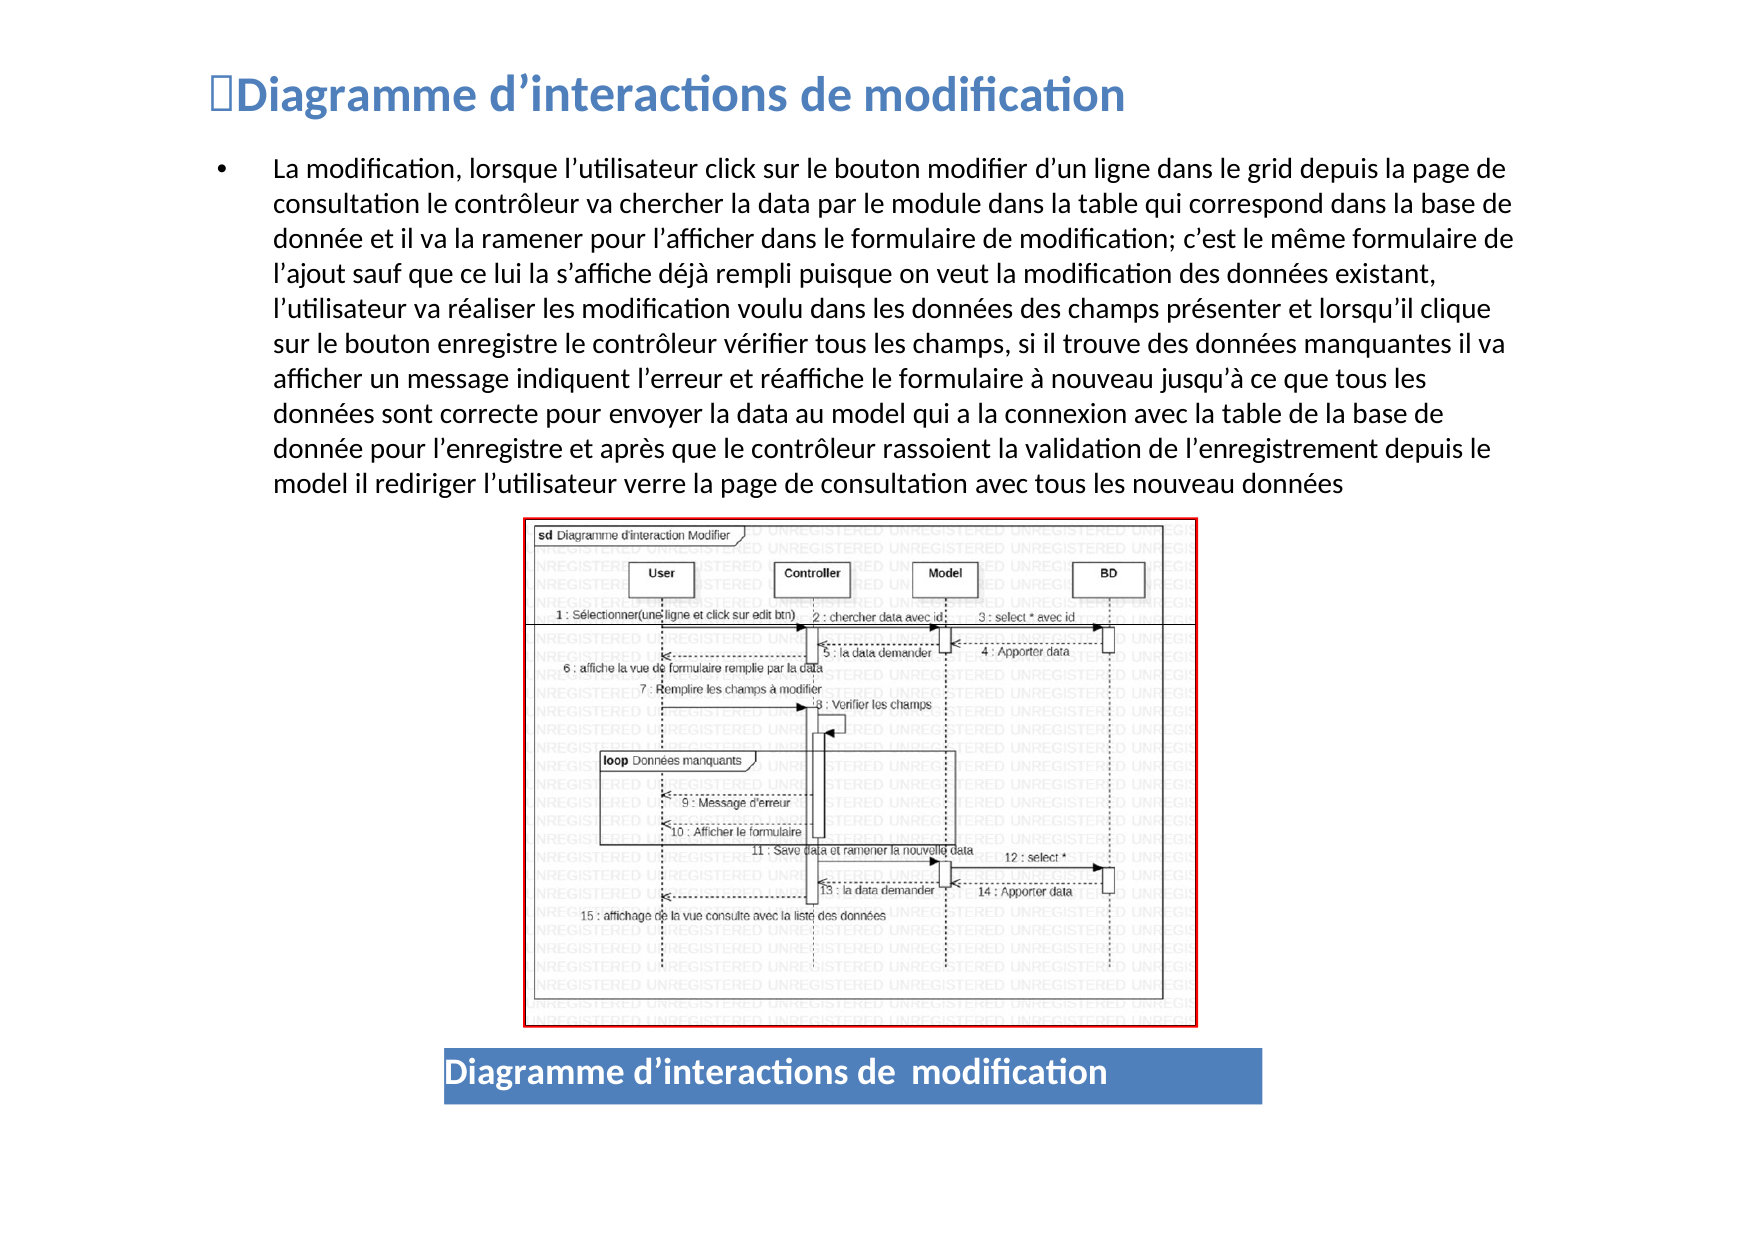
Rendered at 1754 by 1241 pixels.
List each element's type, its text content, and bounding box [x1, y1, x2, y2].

text Diagramme d’interactions de modification [206, 58, 1637, 126]
list La modification, lorsque l’utilisateur click sur le bouton modifier d’un ligne dans le grid depuis la page de consultation le contrôleur va chercher la data par le module dans la table qui correspond dans la base de donnée et il va la ramener pour l’afficher dans le formulaire de modification; c’est le même formulaire de l’ajout sauf que ce lui la s’affiche déjà rempli puisque on veut la modification des données existant, l’utilisateur va réaliser les modification voulu dans les données des champs présenter et lorsqu’il clique sur le bouton enregistre le contrôleur vérifier tous les champs, si il trouve des données manquantes il va afficher un message indiquent l’erreur et réaffiche le formulaire à nouveau jusqu’à ce que tous les données sont correcte pour envoyer la data au model qui a la connexion avec la table de la base de donnée pour l’enregistre et après que le contrôleur rassoient la validation de l’enregistrement depuis le model il rediriger l’utilisateur verre la page de consultation avec tous les nouveau données [217, 151, 1534, 501]
picture [526, 520, 1195, 624]
picture [526, 625, 1195, 1025]
